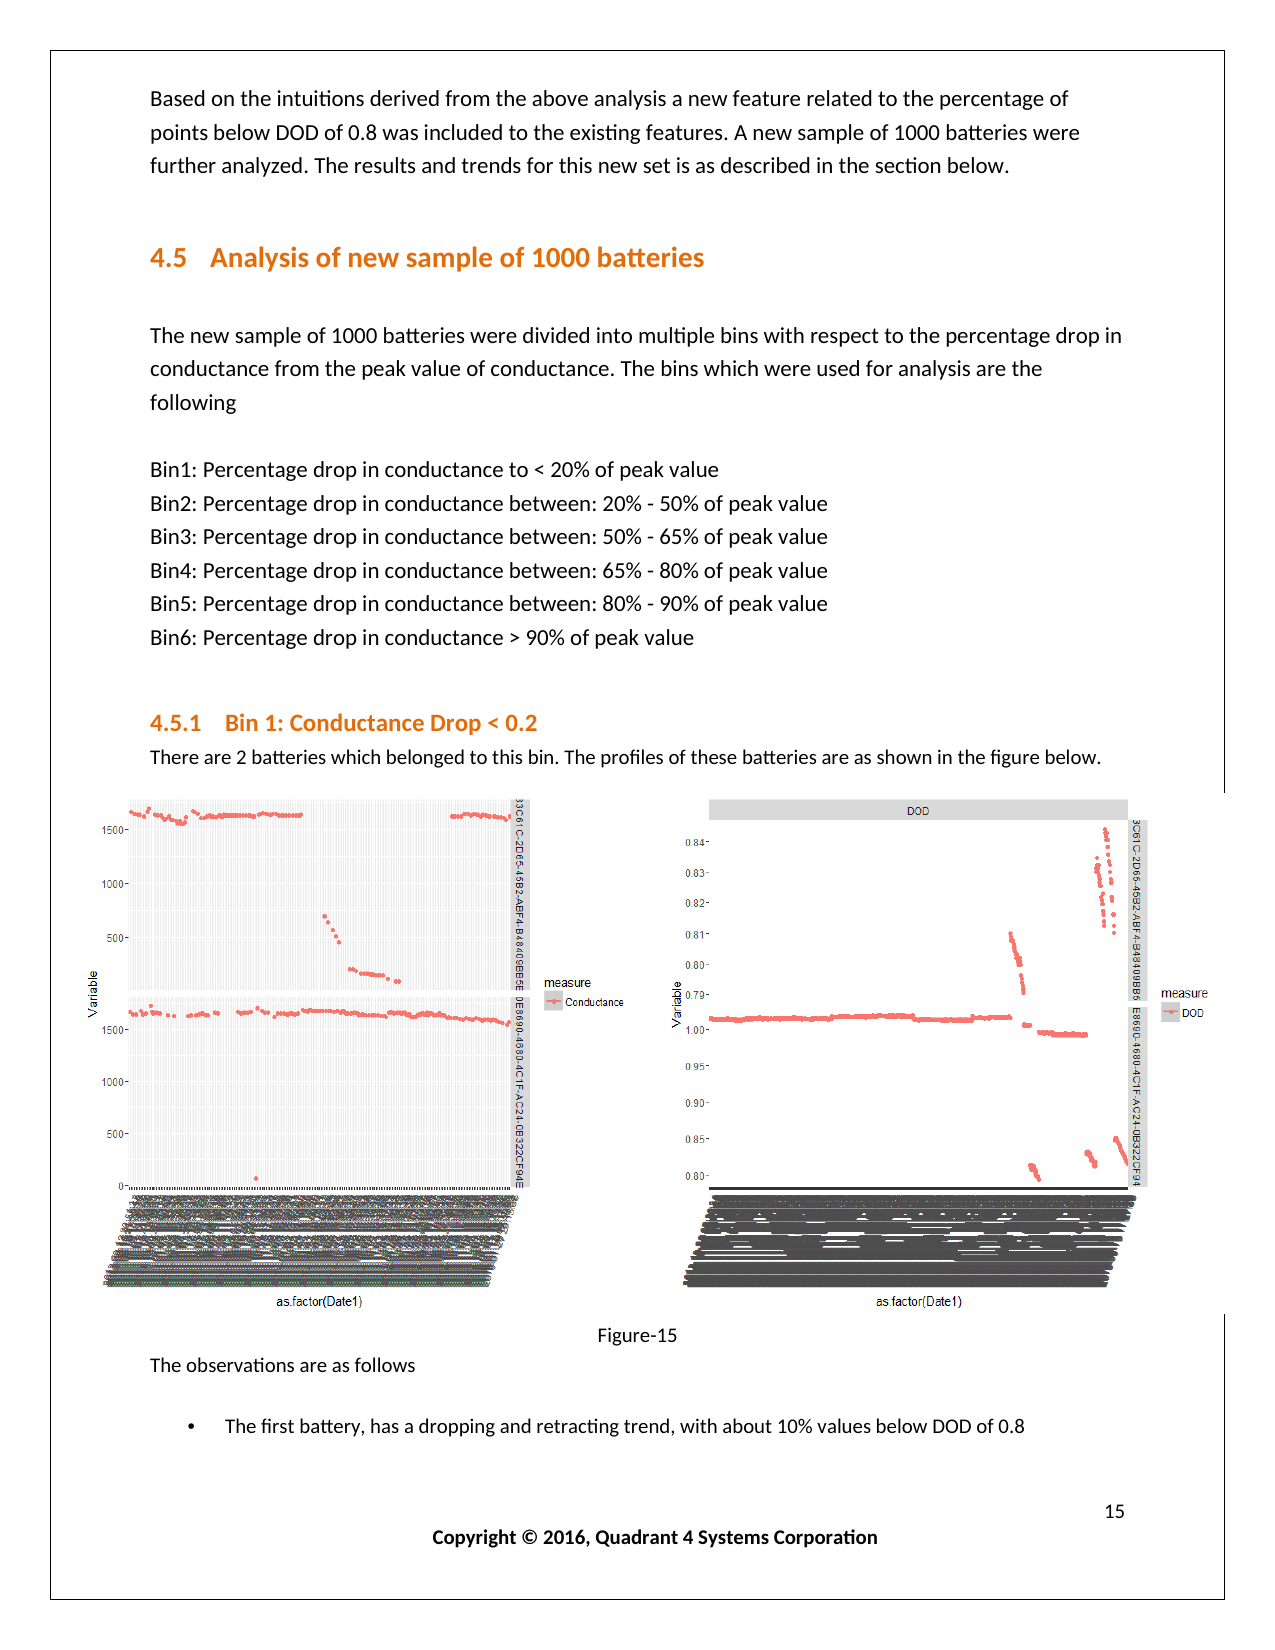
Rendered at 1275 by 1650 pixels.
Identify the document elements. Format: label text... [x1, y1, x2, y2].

text Based on the intuitions derived from the above analysis a new feature related to the percentage of points below DOD of 0.8 was included to the existing features. A new sample of 1000 batteries were further analyzed. The results and trends for this new set is as described in the section below. [150, 84, 1125, 179]
picture [662, 793, 1228, 1314]
text Figure-15 [150, 1322, 1125, 1347]
text The new sample of 1000 batteries were divided into multiple bins with respect to the percentage drop in conductance from the peak value of conductance. The bins which were used for analysis are the following [150, 321, 1125, 416]
text The observations are as follows [150, 1352, 1125, 1378]
text Bin6: Percentage drop in conductance > 90% of peak value [150, 623, 1125, 651]
picture [78, 793, 644, 1314]
subtitle Analysis of new sample of 1000 batteries [150, 239, 1125, 275]
text Bin4: Percentage drop in conductance between: 65% - 80% of peak value [150, 556, 1125, 584]
text Bin3: Percentage drop in conductance between: 50% - 65% of peak value [150, 522, 1125, 550]
list The first battery, has a dropping and retracting trend, with about 10% values below DOD of 0.8 [187, 1413, 1125, 1439]
text Bin2: Percentage drop in conductance between: 20% - 50% of peak value [150, 489, 1125, 517]
text Bin5: Percentage drop in conductance between: 80% - 90% of peak value [150, 589, 1125, 617]
subtitle Bin 1: Conductance Drop < 0.2 [150, 708, 1125, 738]
text Bin1: Percentage drop in conductance to < 20% of peak value [150, 455, 1125, 483]
text There are 2 batteries which belonged to this bin. The profiles of these batteries are as shown in the figure below. [150, 744, 1125, 769]
